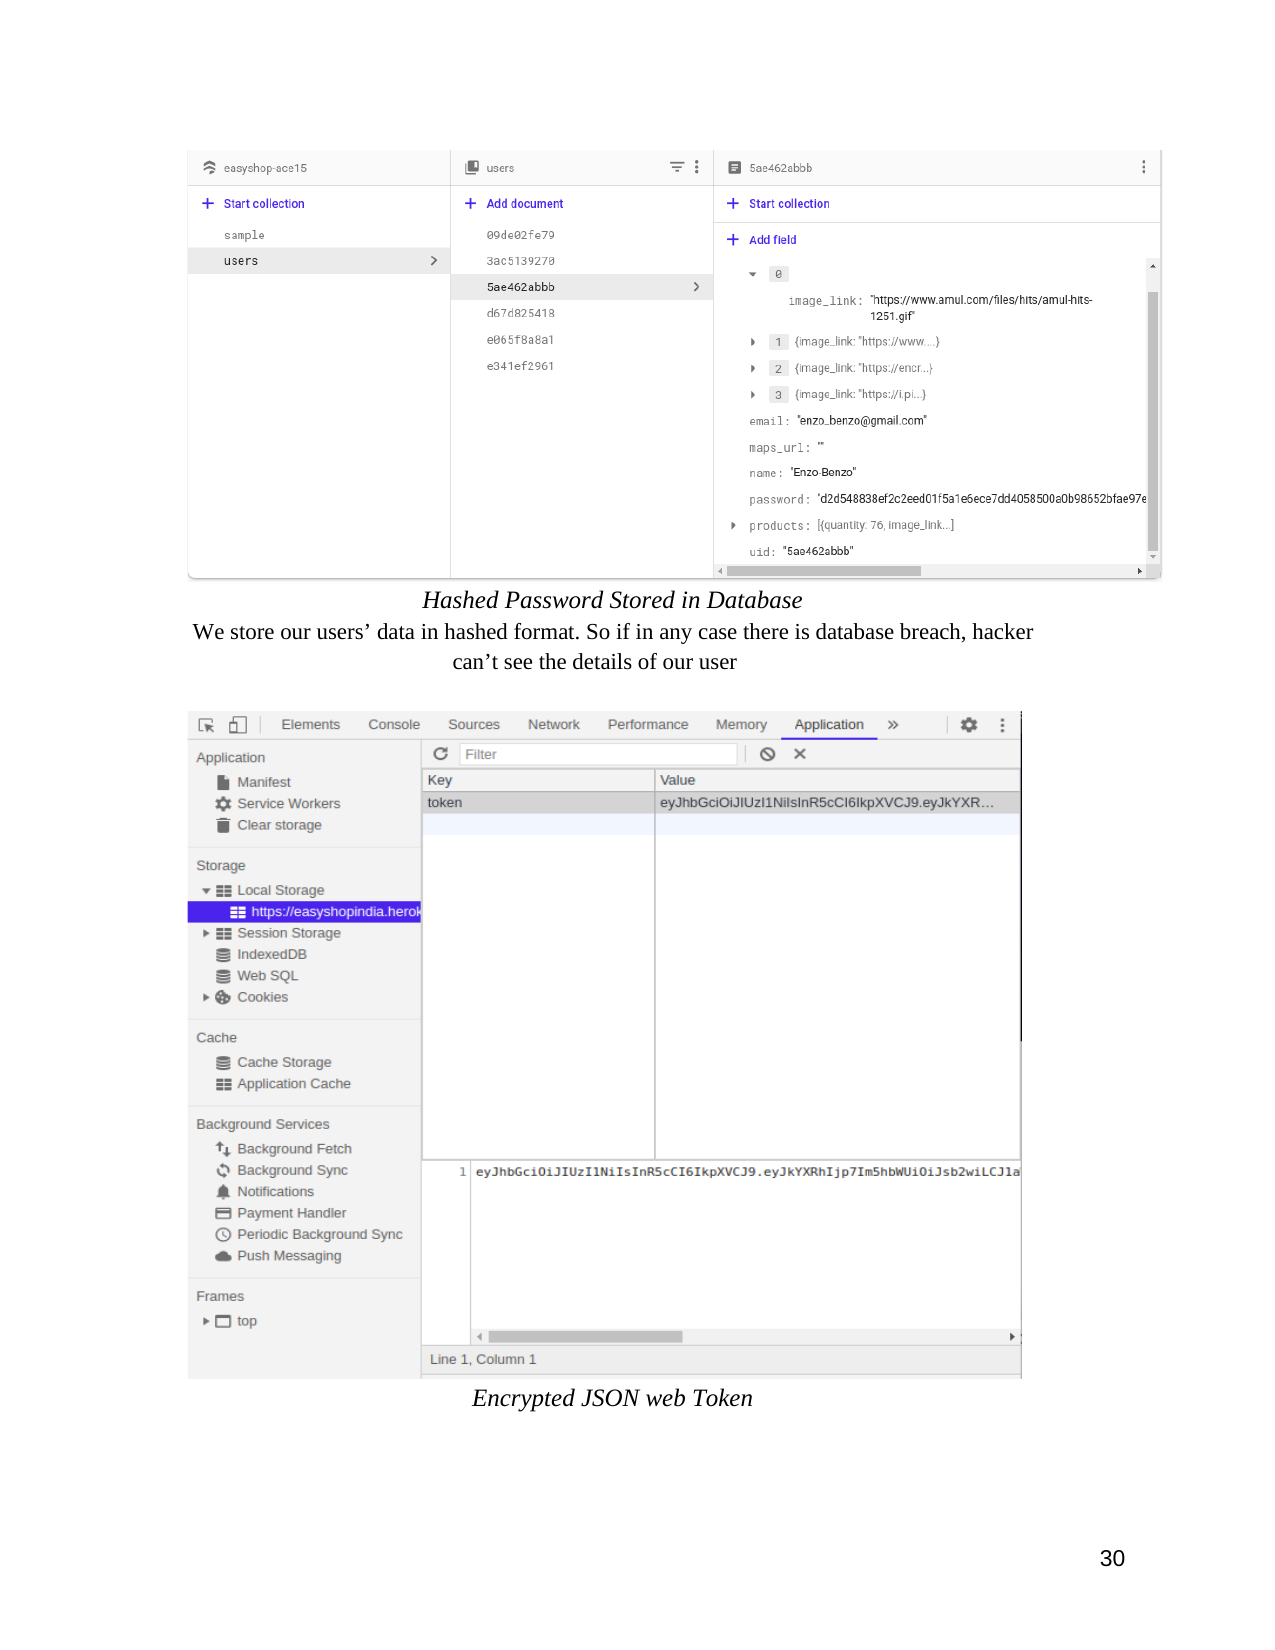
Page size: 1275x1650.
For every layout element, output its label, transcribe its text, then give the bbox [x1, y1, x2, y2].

text We store our users’ data in hashed format. So if in any case there is database breach, hacker can’t see the details of our user [150, 618, 1039, 675]
picture [187, 150, 1163, 582]
text Hashed Password Stored in Database [150, 585, 1039, 614]
text Encrypted JSON web Token [150, 1383, 1039, 1411]
picture [187, 711, 1022, 1379]
